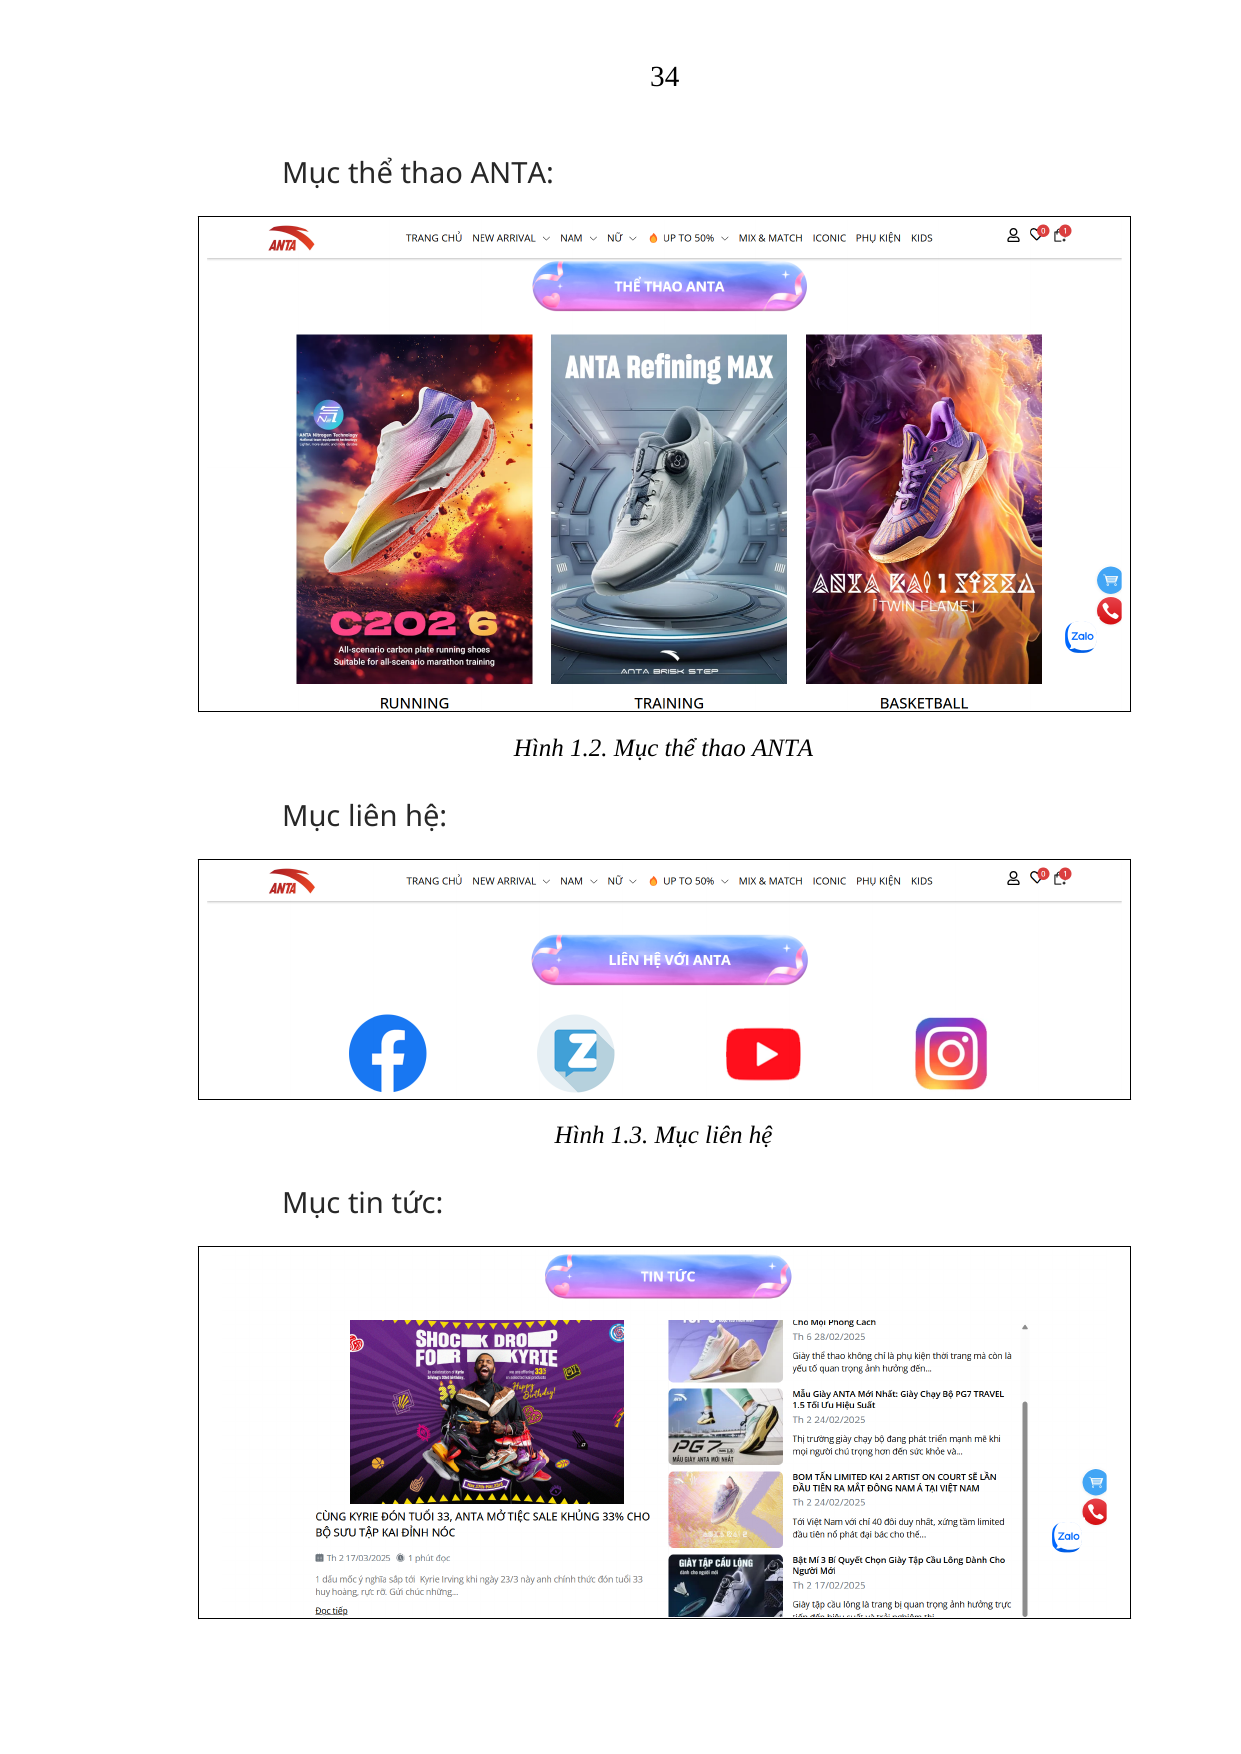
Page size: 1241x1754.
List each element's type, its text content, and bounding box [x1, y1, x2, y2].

picture [222, 1249, 1107, 1617]
text Mục thể thao ANTA: [207, 152, 1122, 192]
picture [207, 219, 1122, 710]
picture [207, 862, 1122, 1097]
text Mục liên hệ: [207, 795, 1122, 834]
text Hình 1.2. Mục thể thao ANTA [207, 733, 1122, 761]
text Mục tin tức: [207, 1182, 1122, 1222]
text Hình 1.3. Mục liên hệ [207, 1120, 1122, 1149]
